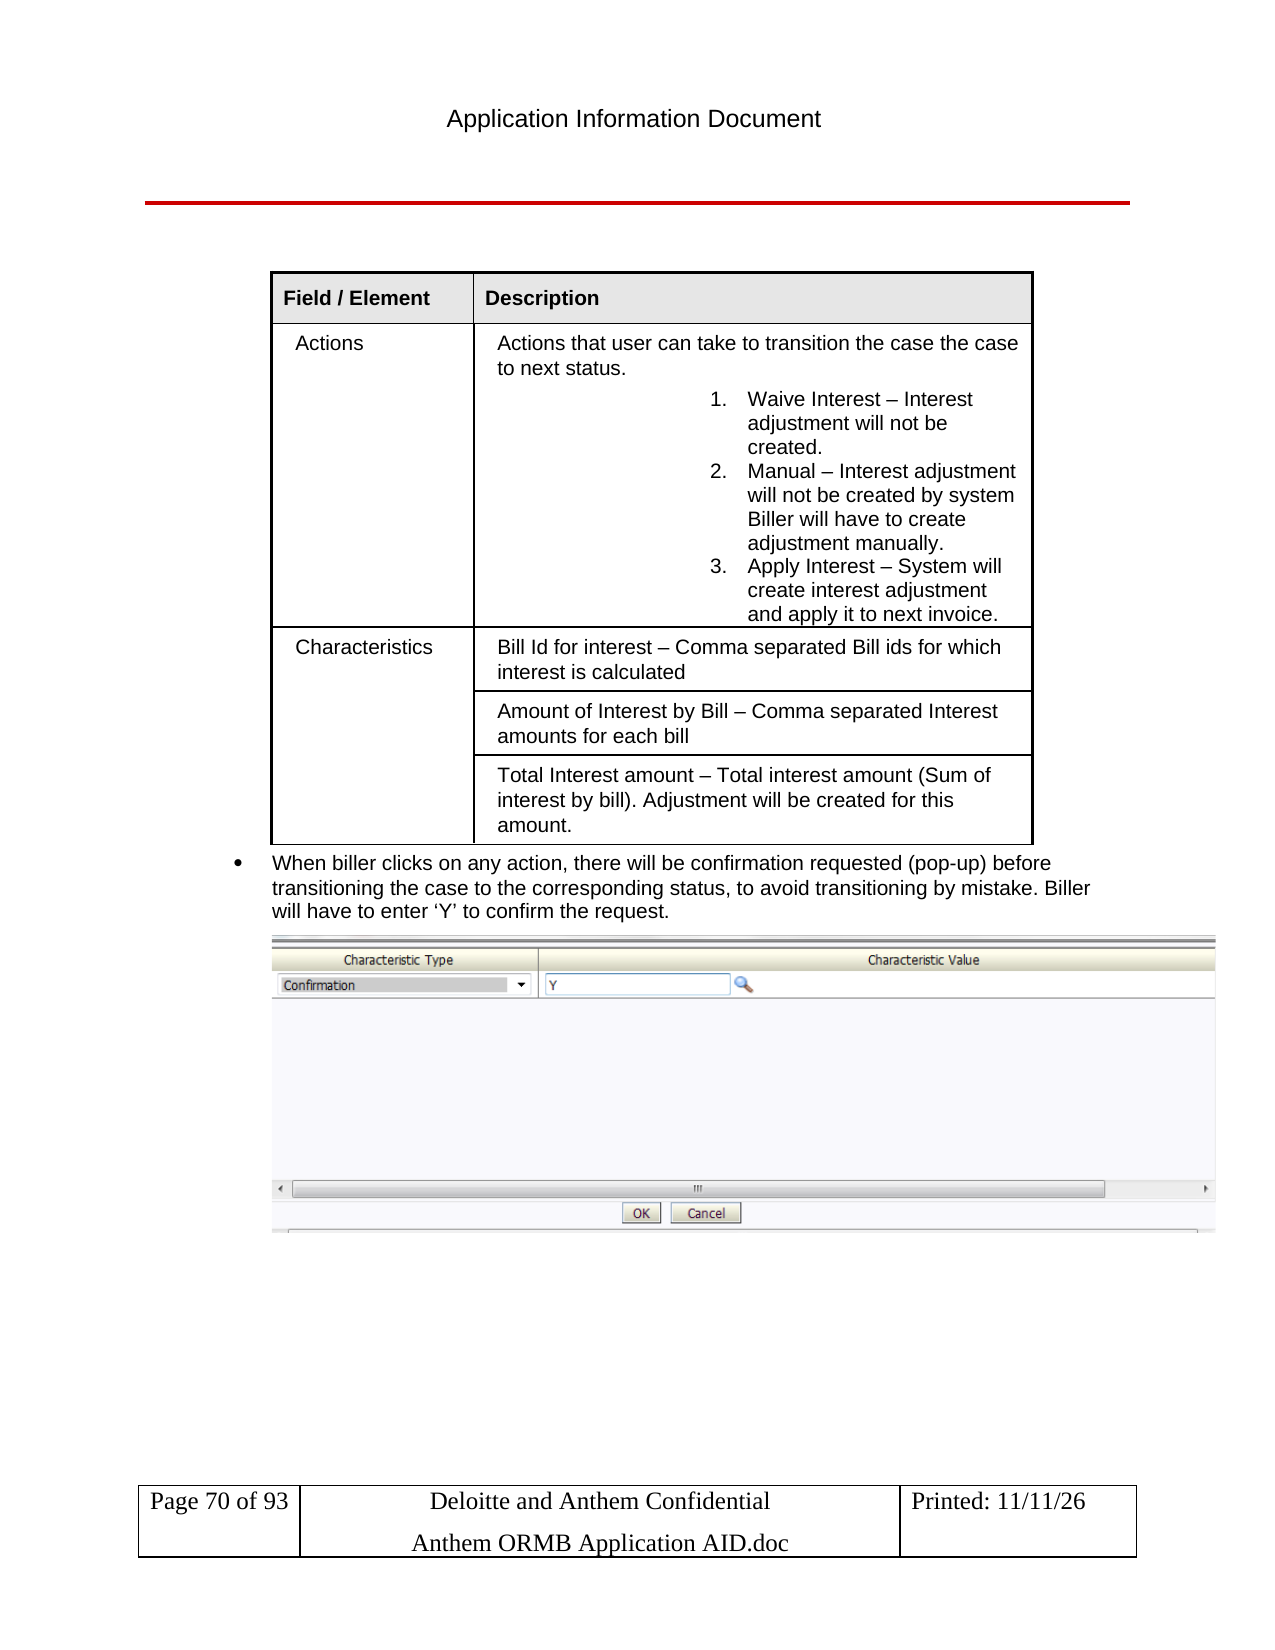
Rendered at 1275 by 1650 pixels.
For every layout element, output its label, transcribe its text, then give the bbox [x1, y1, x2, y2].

table_cell Bill Id for interest – Comma separated Bill ids for which interest is calculated [475, 628, 1031, 690]
table_cell Actions that user can take to transition the case the case to next status. Waive Interest – Interest adjustment will not be created. Manual – Interest adjustment will not be created by system Biller will have to create adjustment manually. Apply Interest – System will create interest adjustment and apply it to next invoice. [475, 324, 1031, 626]
table_cell Actions [273, 324, 473, 626]
table_header Description [474, 274, 1031, 323]
list When biller clicks on any action, there will be confirmation requested (pop-up) before transitioning the case to the corresponding status, to avoid transitioning by mistake. Biller will have to enter ‘Y’ to confirm the request. [234, 851, 1125, 923]
table_header Field / Element [273, 274, 473, 323]
table_cell Total Interest amount – Total interest amount (Sum of interest by bill). Adjustment will be created for this amount. [475, 756, 1031, 843]
picture [271, 935, 1216, 1233]
table_cell Amount of Interest by Bill – Comma separated Interest amounts for each bill [475, 692, 1031, 754]
table_cell Characteristics [273, 628, 473, 843]
